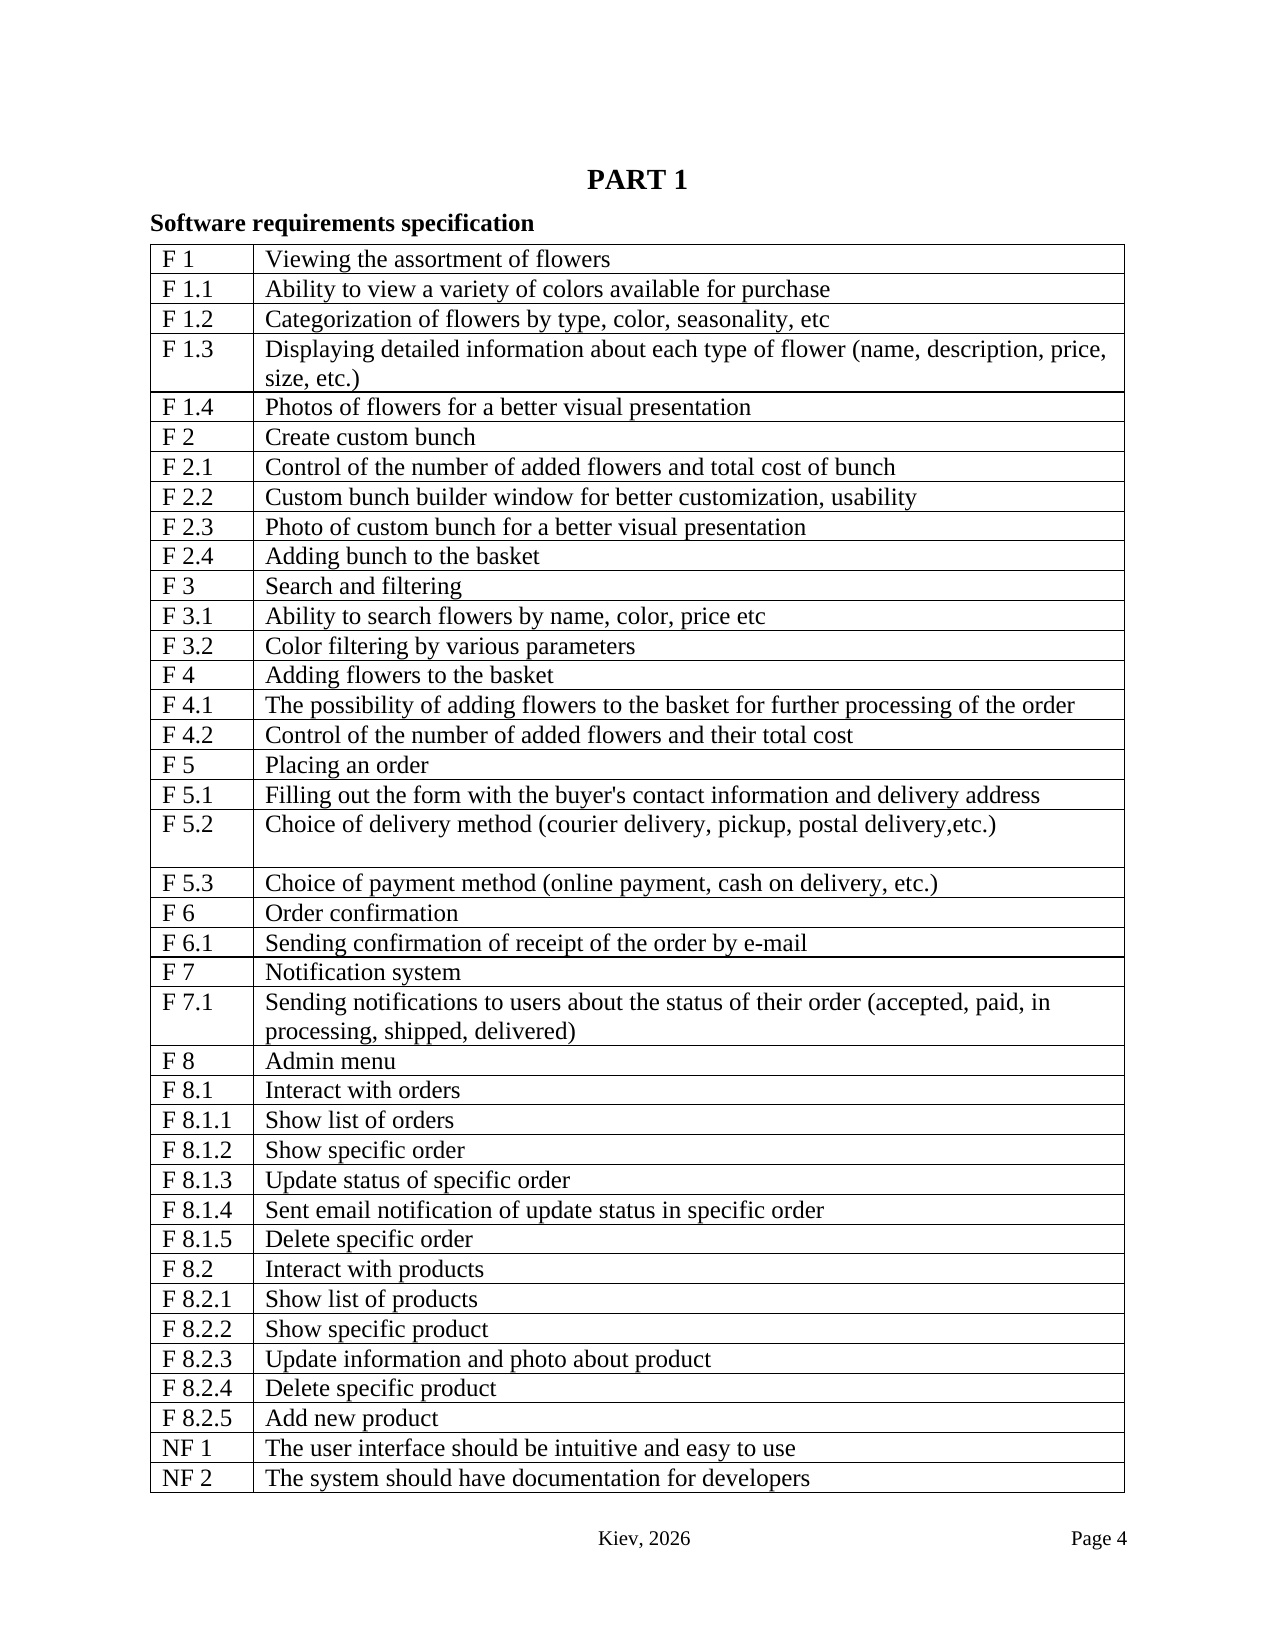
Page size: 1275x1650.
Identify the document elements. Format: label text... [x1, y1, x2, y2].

table_cell Filling out the form with the buyer's contact information and delivery address [254, 780, 1124, 808]
table_cell F 8.1.3 [151, 1165, 253, 1194]
table_cell Show list of products [254, 1284, 1124, 1313]
table_header F 1 [151, 245, 253, 273]
table_cell The system should have documentation for developers [254, 1463, 1124, 1492]
table_cell Categorization of flowers by type, color, seasonality, etc [254, 304, 1124, 333]
table_cell F 5.3 [151, 868, 253, 897]
table_cell F 5.2 [151, 810, 253, 867]
table_cell Search and filtering [254, 571, 1124, 600]
table_cell F 2.2 [151, 482, 253, 511]
table_cell Interact with products [254, 1254, 1124, 1283]
table_cell Photo of custom bunch for a better visual presentation [254, 512, 1124, 540]
table_cell Choice of payment method (online payment, cash on delivery, etc.) [254, 868, 1124, 897]
table_cell F 6 [151, 898, 253, 927]
table_cell F 8 [151, 1046, 253, 1074]
table_cell Admin menu [254, 1046, 1124, 1074]
table_cell F 1.2 [151, 304, 253, 333]
table_cell Adding flowers to the basket [254, 661, 1124, 689]
table_cell F 7.1 [151, 987, 253, 1045]
table_cell Show specific order [254, 1135, 1124, 1164]
subtitle PART 1 [150, 162, 1125, 196]
table_cell Delete specific order [254, 1225, 1124, 1253]
table_cell Placing an order [254, 750, 1124, 779]
table_cell F 8.2.3 [151, 1344, 253, 1372]
table_cell Delete specific product [254, 1374, 1124, 1402]
table_cell F 8.1.5 [151, 1225, 253, 1253]
table_cell Create custom bunch [254, 422, 1124, 451]
table_cell Displaying detailed information about each type of flower (name, description, price, size, etc.) [254, 334, 1124, 391]
table_cell Control of the number of added flowers and total cost of bunch [254, 452, 1124, 481]
table_cell Update information and photo about product [254, 1344, 1124, 1372]
table_cell F 2 [151, 422, 253, 451]
table_cell F 8.2.5 [151, 1403, 253, 1432]
table_cell F 5.1 [151, 780, 253, 808]
table_cell F 6.1 [151, 928, 253, 956]
table_cell Show specific product [254, 1314, 1124, 1343]
table_cell F 1.4 [151, 393, 253, 421]
table_cell Show list of orders [254, 1105, 1124, 1134]
table_cell F 8.1 [151, 1076, 253, 1104]
table_cell F 5 [151, 750, 253, 779]
table_cell Update status of specific order [254, 1165, 1124, 1194]
table_cell F 8.2.4 [151, 1374, 253, 1402]
table_cell NF 1 [151, 1433, 253, 1462]
table_cell F 3.1 [151, 601, 253, 630]
table_cell F 4 [151, 661, 253, 689]
table_cell F 4.2 [151, 720, 253, 749]
table_cell Color filtering by various parameters [254, 631, 1124, 659]
table_cell Adding bunch to the basket [254, 541, 1124, 570]
table_cell F 1.1 [151, 274, 253, 303]
table_cell F 3.2 [151, 631, 253, 659]
table_cell F 3 [151, 571, 253, 600]
table_cell F 2.3 [151, 512, 253, 540]
table_cell F 7 [151, 958, 253, 986]
table_cell Control of the number of added flowers and their total cost [254, 720, 1124, 749]
table_cell The possibility of adding flowers to the basket for further processing of the order [254, 690, 1124, 719]
table_cell F 8.2 [151, 1254, 253, 1283]
table_cell F 2.4 [151, 541, 253, 570]
table_cell Sending notifications to users about the status of their order (accepted, paid, in processing, shipped, delivered) [254, 987, 1124, 1045]
table_cell F 8.1.2 [151, 1135, 253, 1164]
table_cell NF 2 [151, 1463, 253, 1492]
table_cell F 8.1.1 [151, 1105, 253, 1134]
table_cell Notification system [254, 958, 1124, 986]
table_cell Sending confirmation of receipt of the order by e-mail [254, 928, 1124, 956]
table_cell Custom bunch builder window for better customization, usability [254, 482, 1124, 511]
table_cell F 1.3 [151, 334, 253, 391]
table_cell Sent email notification of update status in specific order [254, 1195, 1124, 1223]
table_cell F 8.2.2 [151, 1314, 253, 1343]
subtitle Software requirements specification [150, 208, 1125, 237]
table_cell Choice of delivery method (courier delivery, pickup, postal delivery,etc.) [254, 810, 1124, 867]
table_cell Interact with orders [254, 1076, 1124, 1104]
table_cell Order confirmation [254, 898, 1124, 927]
table_cell F 4.1 [151, 690, 253, 719]
table_cell Ability to view a variety of colors available for purchase [254, 274, 1124, 303]
table_cell The user interface should be intuitive and easy to use [254, 1433, 1124, 1462]
table_cell Photos of flowers for a better visual presentation [254, 393, 1124, 421]
table_cell Ability to search flowers by name, color, price etc [254, 601, 1124, 630]
table_header Viewing the assortment of flowers [254, 245, 1124, 273]
table_cell F 8.2.1 [151, 1284, 253, 1313]
table_cell F 8.1.4 [151, 1195, 253, 1223]
table_cell F 2.1 [151, 452, 253, 481]
table_cell Add new product [254, 1403, 1124, 1432]
